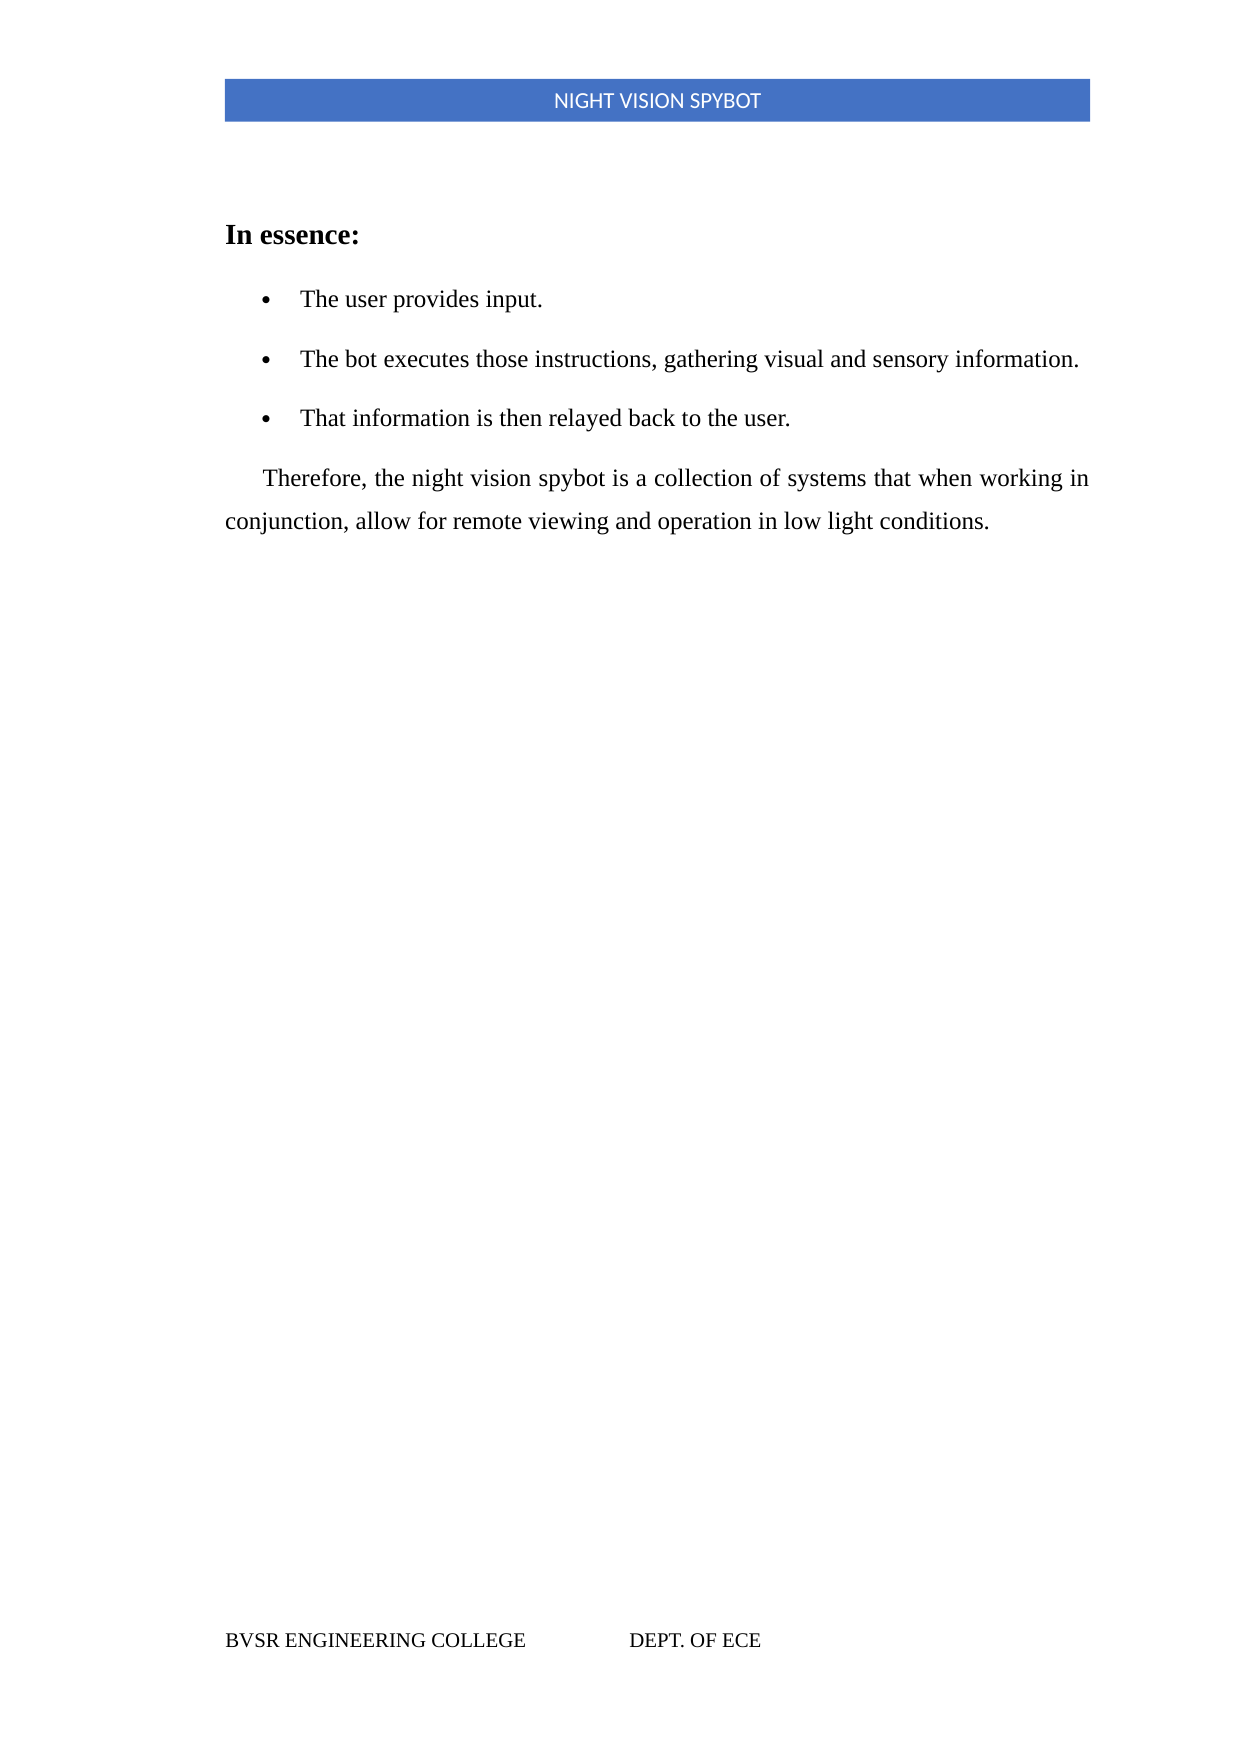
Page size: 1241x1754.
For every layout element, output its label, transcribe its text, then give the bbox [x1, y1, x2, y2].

list The bot executes those instructions, gathering visual and sensory information. [262, 344, 1090, 372]
text Therefore, the night vision spybot is a collection of systems that when working in conjunction, allow for remote viewing and operation in low light conditions. [225, 463, 1090, 535]
list That information is then relayed back to the user. [262, 403, 1090, 432]
list The user provides input. [262, 284, 1090, 313]
text In essence: [225, 217, 1090, 251]
